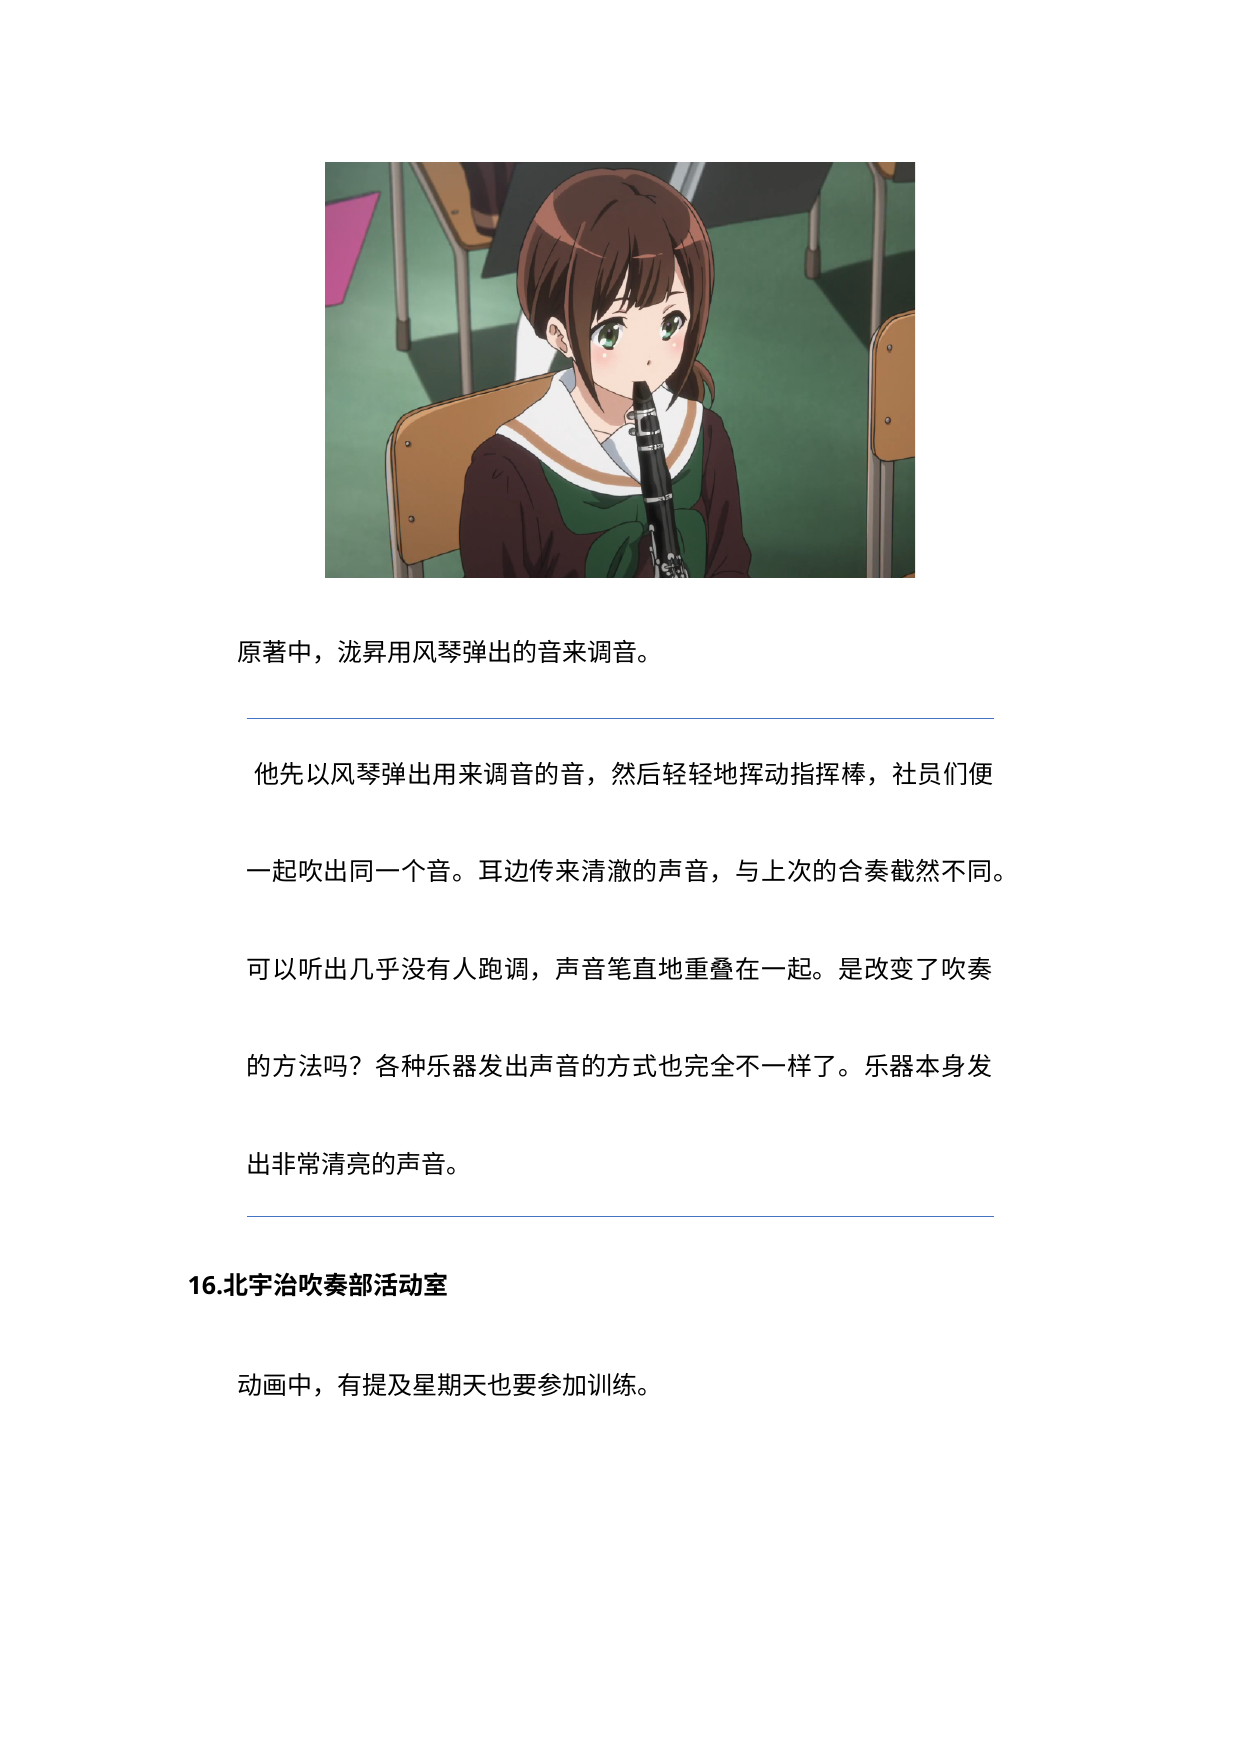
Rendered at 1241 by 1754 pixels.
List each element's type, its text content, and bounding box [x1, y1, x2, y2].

text 动画中，有提及星期天也要参加训练。 [187, 1351, 1053, 1416]
text 他先以风琴弹出用来调音的音，然后轻轻地挥动指挥棒，社员们便一起吹出同一个音。耳边传来清澈的声音，与上次的合奏截然不同。可以听出几乎没有人跑调，声音笔直地重叠在一起。是改变了吹奏的方法吗？各种乐器发出声音的方式也完全不一样了。乐器本身发出非常清亮的声音。 [247, 719, 994, 1216]
text 原著中，泷昇用风琴弹出的音来调音。 [187, 618, 1053, 683]
picture [325, 162, 916, 578]
subtitle 北宇治吹奏部活动室 [187, 1251, 1053, 1316]
